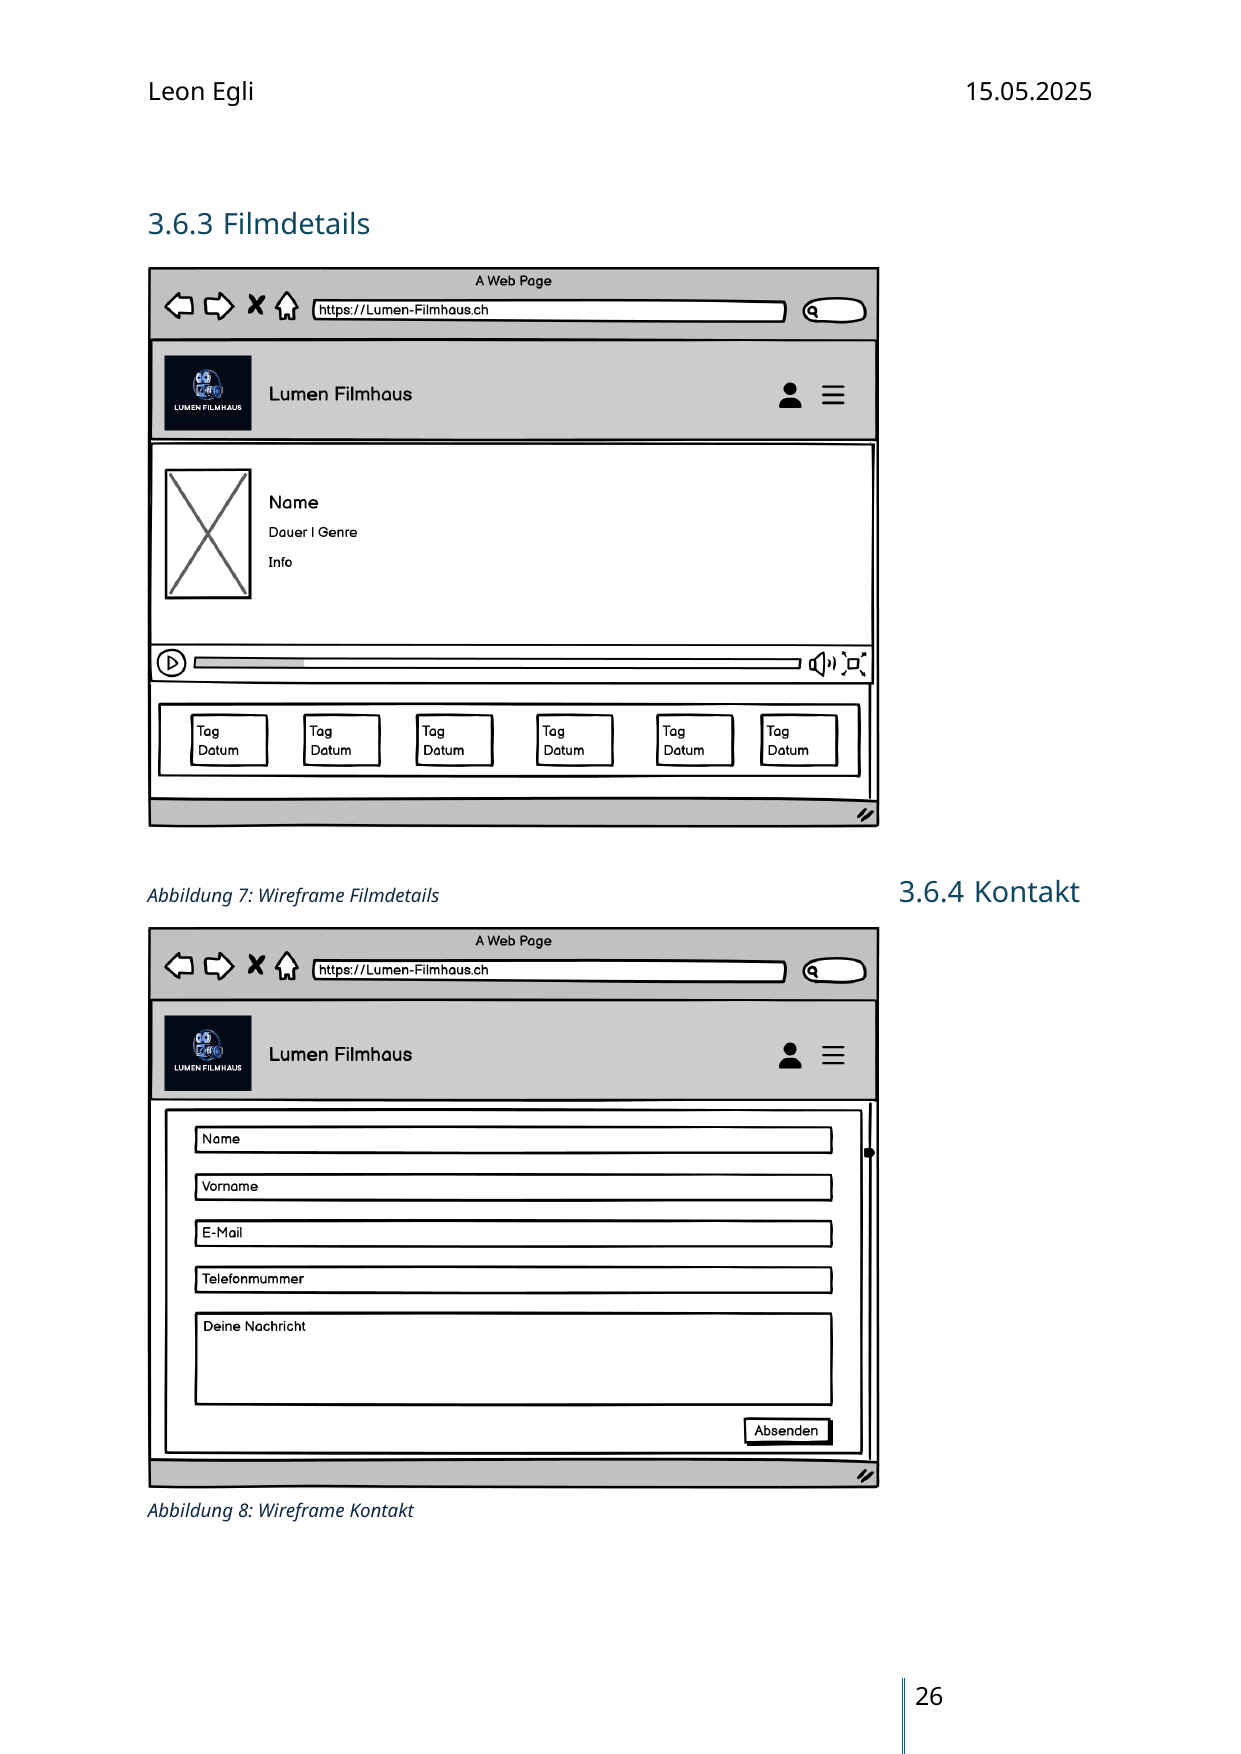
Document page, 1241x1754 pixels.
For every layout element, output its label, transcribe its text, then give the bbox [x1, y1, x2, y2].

subtitle Kontakt [148, 872, 1093, 911]
subtitle Filmdetails [148, 203, 1093, 243]
picture [147, 926, 880, 1489]
picture [147, 266, 880, 828]
